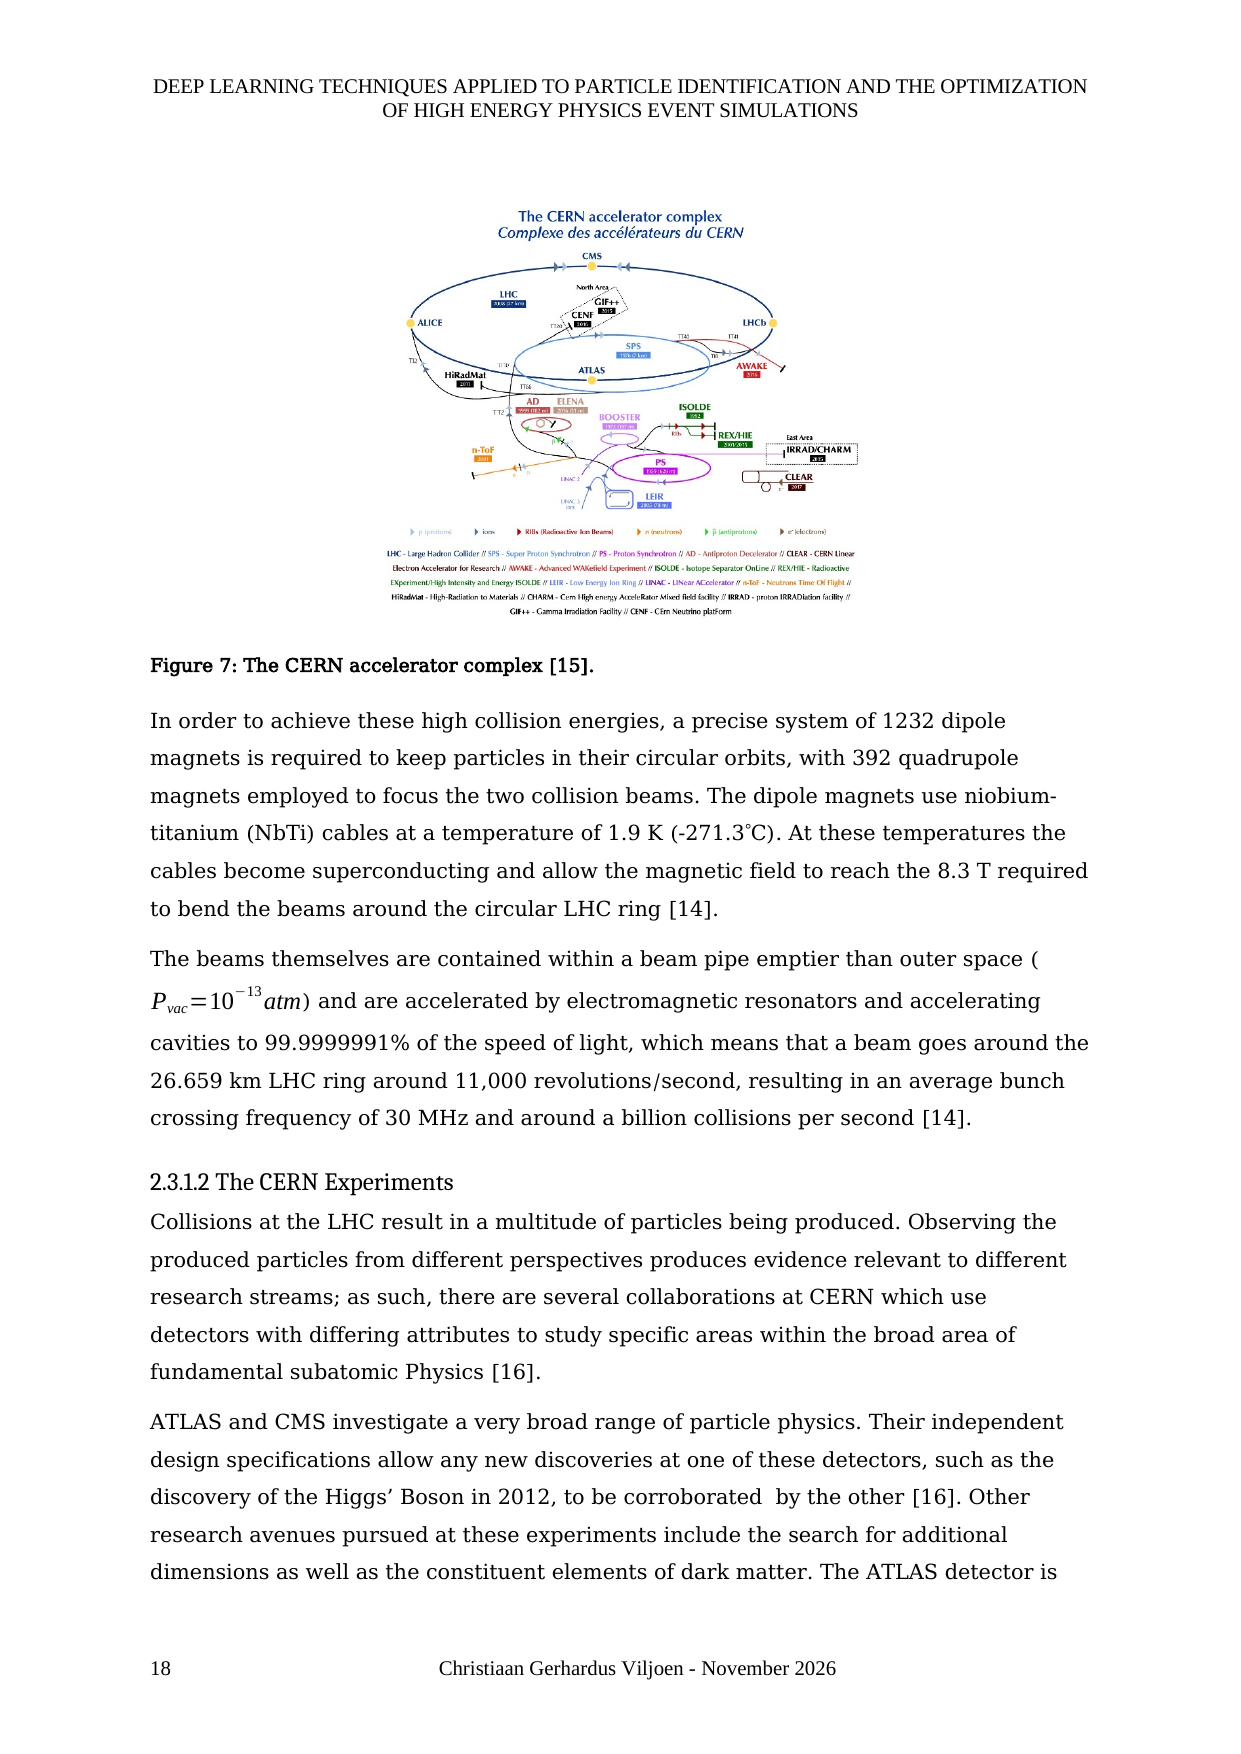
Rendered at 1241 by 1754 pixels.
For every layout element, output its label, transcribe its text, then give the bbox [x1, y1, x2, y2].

text Collisions at the LHC result in a multitude of particles being produced. Observing the produced particles from different perspectives produces evidence relevant to different research streams; as such, there are several collaborations at CERN which use detectors with differing attributes to study specific areas within the broad area of fundamental subatomic Physics . [150, 1209, 1090, 1384]
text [150, 1409, 1090, 1584]
picture [377, 196, 863, 629]
subtitle The CERN Experiments [150, 1168, 1090, 1196]
text The beams themselves are contained within a beam pipe emptier than outer space () and are accelerated by electromagnetic resonators and accelerating cavities to 99.9999991% of the speed of light, which means that a beam goes around the 26.659 km LHC ring around 11,000 revolutions/second, resulting in an average bunch crossing frequency of 30 MHz and around a billion collisions per second . [150, 945, 1090, 1130]
text In order to achieve these high collision energies, a precise system of 1232 dipole magnets is required to keep particles in their circular orbits, with 392 quadrupole magnets employed to focus the two collision beams. The dipole magnets use niobium-titanium (NbTi) cables at a temperature of 1.9 K (-271.3C). At these temperatures the cables become superconducting and allow the magnetic field to reach the 8.3 T required to bend the beams around the circular LHC ring . [150, 708, 1090, 920]
text Figure 7: The CERN accelerator complex . [150, 653, 1090, 676]
